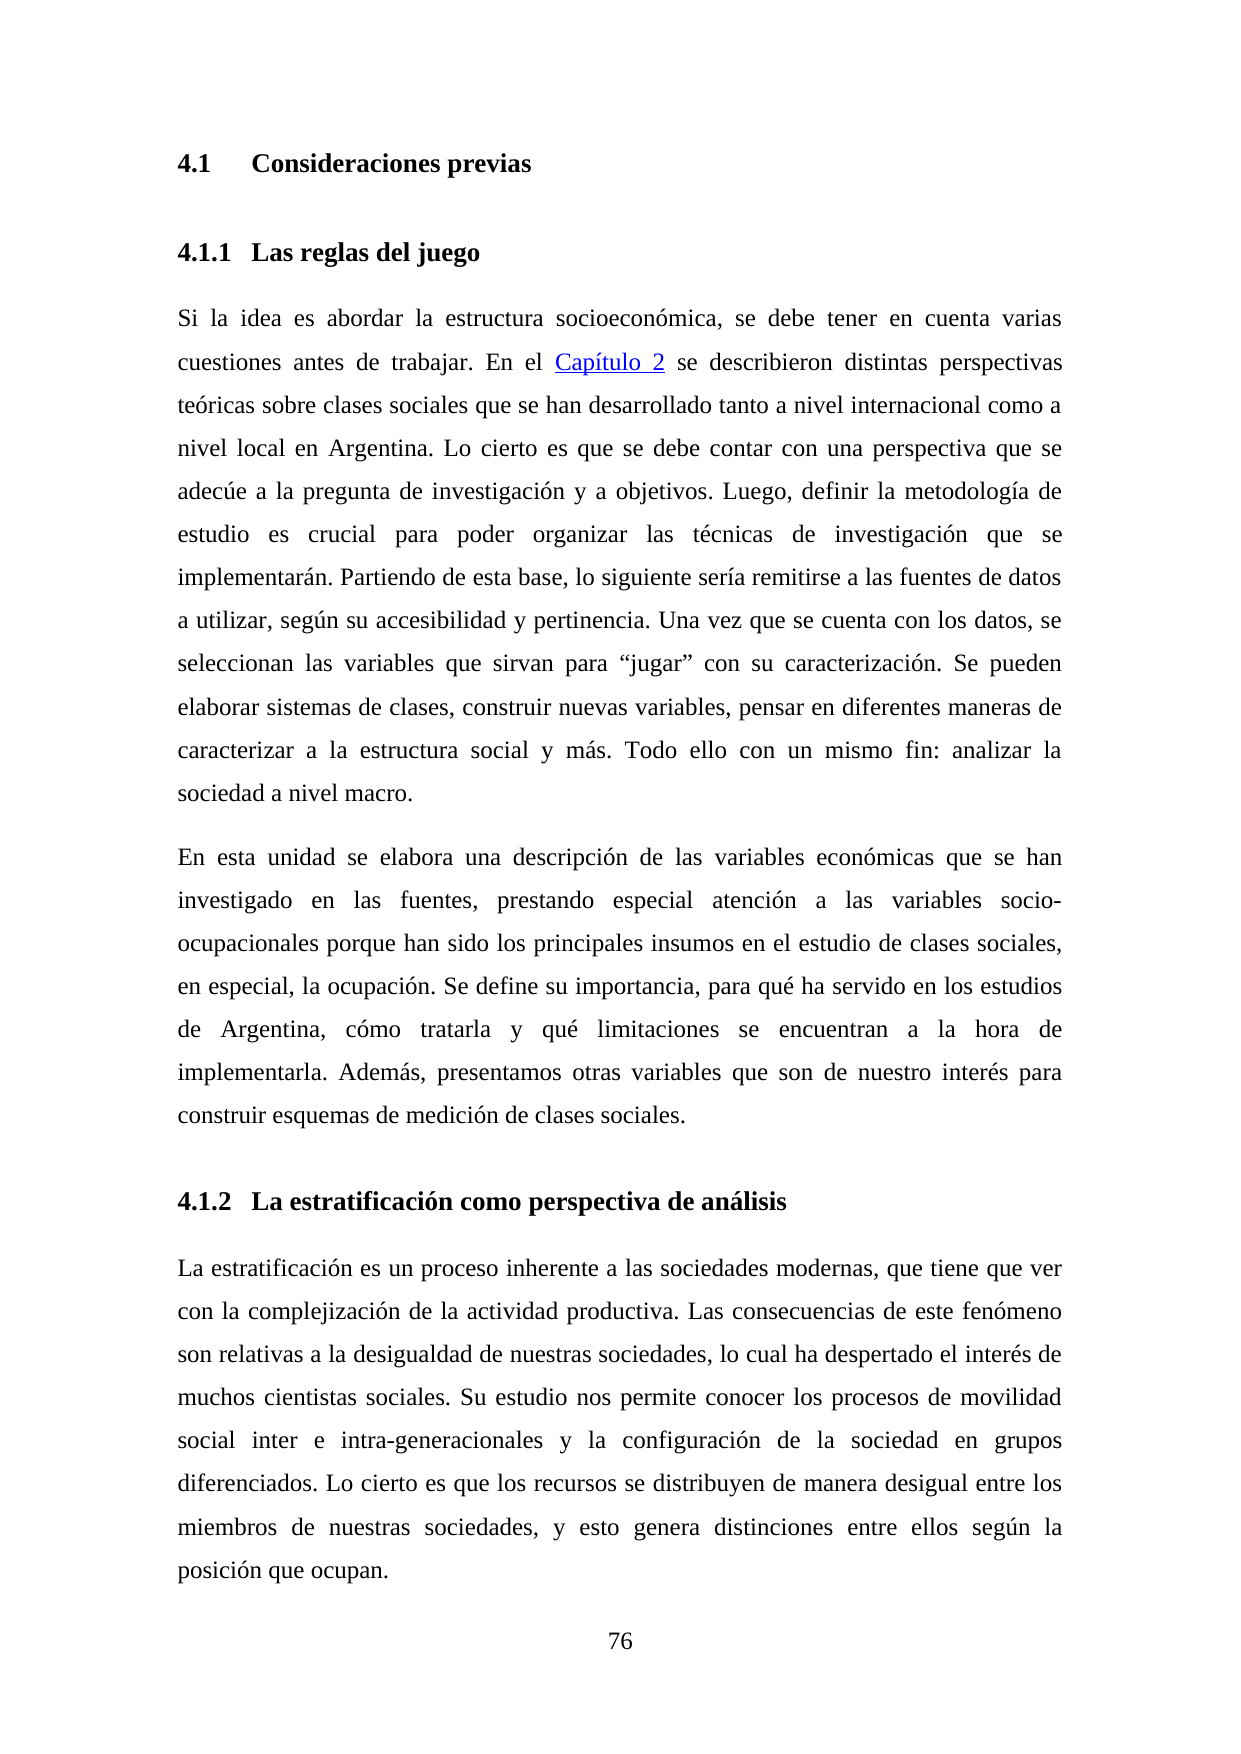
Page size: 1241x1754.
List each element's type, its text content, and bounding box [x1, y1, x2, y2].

text La estratificación es un proceso inherente a las sociedades modernas, que tiene que ver con la complejización de la actividad productiva. Las consecuencias de este fenómeno son relativas a la desigualdad de nuestras sociedades, lo cual ha despertado el interés de muchos cientistas sociales. Su estudio nos permite conocer los procesos de movilidad social inter e intra-generacionales y la configuración de la sociedad en grupos diferenciados. Lo cierto es que los recursos se distribuyen de manera desigual entre los miembros de nuestras sociedades, y esto genera distinciones entre ellos según la posición que ocupan. [177, 1253, 1063, 1583]
subtitle 4.1.2 La estratificación como perspectiva de análisis [177, 1185, 1063, 1216]
text Si la idea es abordar la estructura socioeconómica, se debe tener en cuenta varias cuestiones antes de trabajar. En el Capítulo 2 se describieron distintas perspectivas teóricas sobre clases sociales que se han desarrollado tanto a nivel internacional como a nivel local en Argentina. Lo cierto es que se debe contar con una perspectiva que se adecúe a la pregunta de investigación y a objetivos. Luego, definir la metodología de estudio es crucial para poder organizar las técnicas de investigación que se implementarán. Partiendo de esta base, lo siguiente sería remitirse a las fuentes de datos a utilizar, según su accesibilidad y pertinencia. Una vez que se cuenta con los datos, se seleccionan las variables que sirvan para “jugar” con su caracterización. Se pueden elaborar sistemas de clases, construir nuevas variables, pensar en diferentes maneras de caracterizar a la estructura social y más. Todo ello con un mismo fin: analizar la sociedad a nivel macro. [177, 303, 1063, 807]
text En esta unidad se elabora una descripción de las variables económicas que se han investigado en las fuentes, prestando especial atención a las variables socio-ocupacionales porque han sido los principales insumos en el estudio de clases sociales, en especial, la ocupación. Se define su importancia, para qué ha servido en los estudios de Argentina, cómo tratarla y qué limitaciones se encuentran a la hora de implementarla. Además, presentamos otras variables que son de nuestro interés para construir esquemas de medición de clases sociales. [177, 842, 1063, 1129]
subtitle 4.1 Consideraciones previas [177, 148, 1063, 179]
subtitle 4.1.1 Las reglas del juego [177, 236, 1063, 267]
